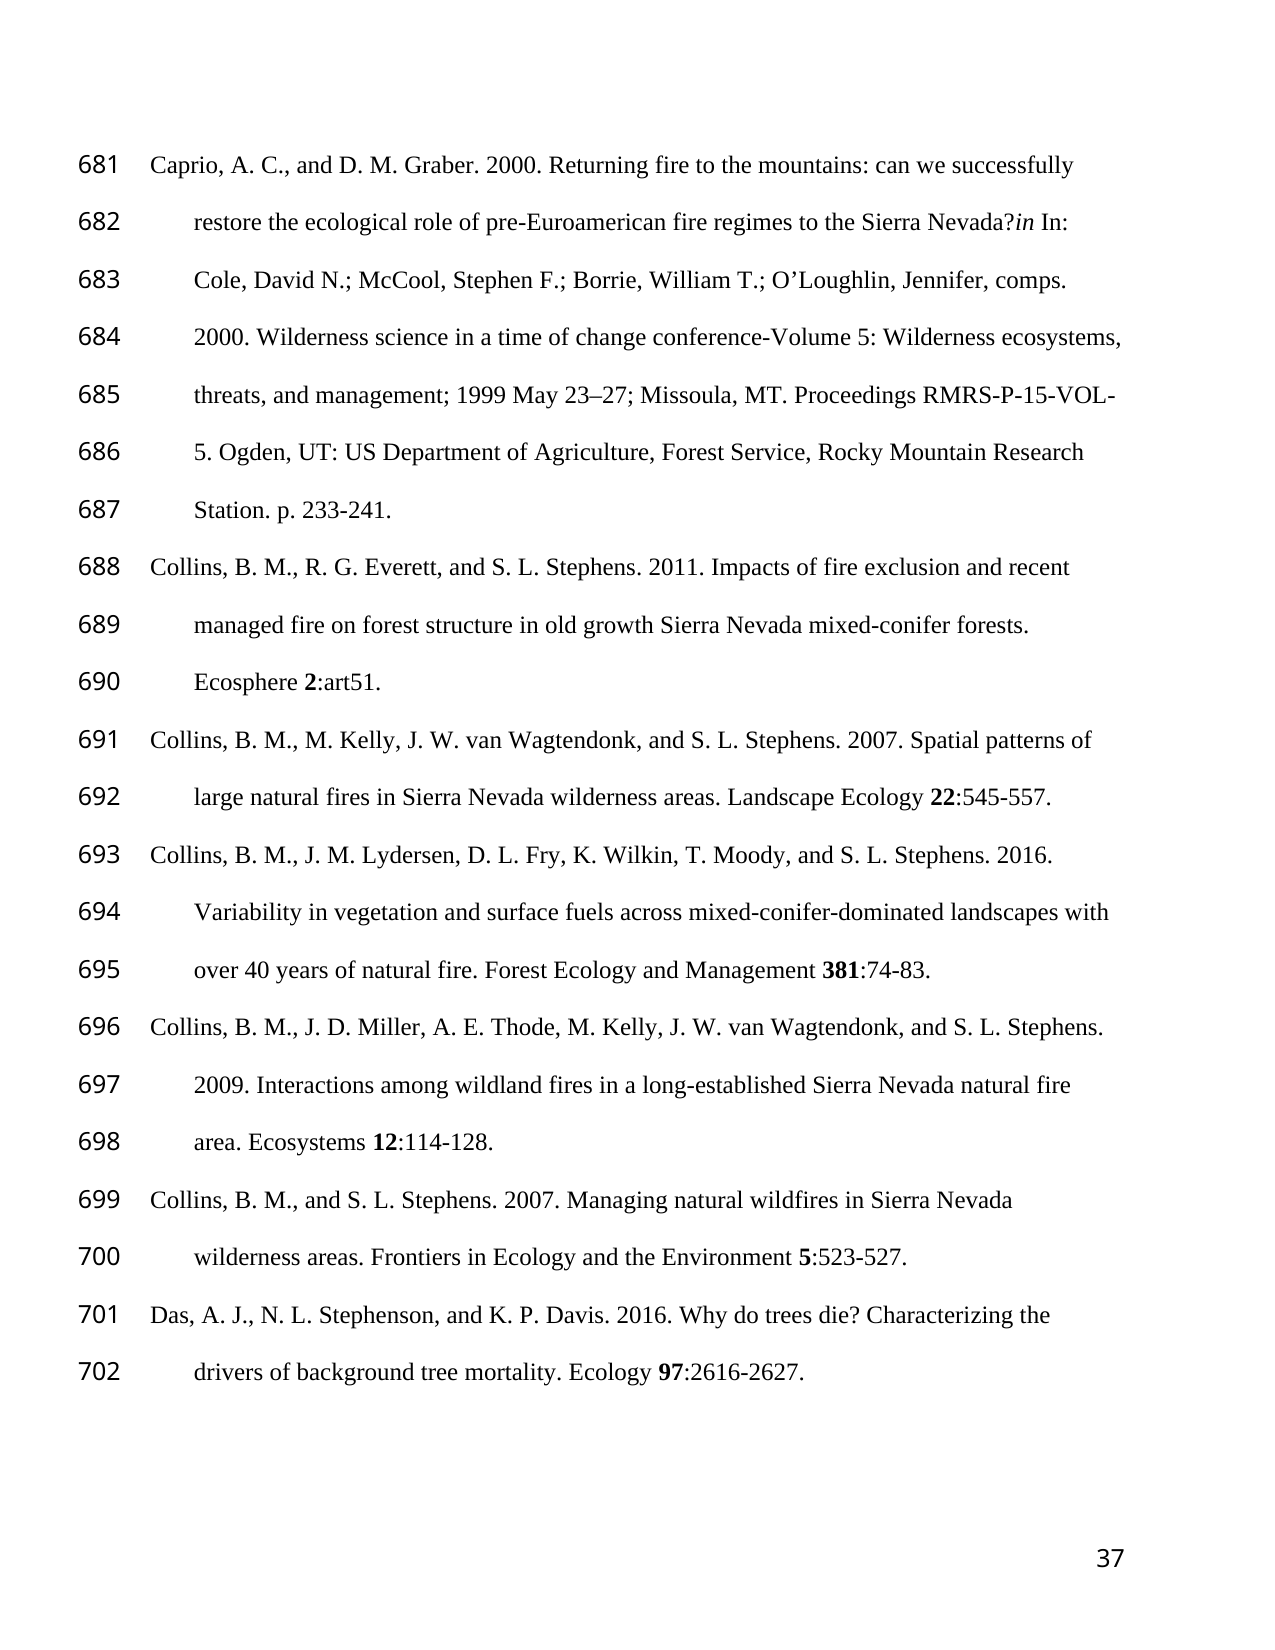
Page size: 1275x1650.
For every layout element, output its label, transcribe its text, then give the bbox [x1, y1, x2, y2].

text Collins, B. M., R. G. Everett, and S. L. Stephens. 2011. Impacts of fire exclusion and recent managed fire on forest structure in old growth Sierra Nevada mixed-conifer forests. Ecosphere 2:art51. [150, 552, 1125, 696]
text Collins, B. M., and S. L. Stephens. 2007. Managing natural wildfires in Sierra Nevada wilderness areas. Frontiers in Ecology and the Environment 5:523-527. [150, 1185, 1125, 1271]
text Collins, B. M., J. D. Miller, A. E. Thode, M. Kelly, J. W. van Wagtendonk, and S. L. Stephens. 2009. Interactions among wildland fires in a long-established Sierra Nevada natural fire area. Ecosystems 12:114-128. [150, 1012, 1125, 1156]
text Collins, B. M., M. Kelly, J. W. van Wagtendonk, and S. L. Stephens. 2007. Spatial patterns of large natural fires in Sierra Nevada wilderness areas. Landscape Ecology 22:545-557. [150, 725, 1125, 811]
text Das, A. J., N. L. Stephenson, and K. P. Davis. 2016. Why do trees die? Characterizing the drivers of background tree mortality. Ecology 97:2616-2627. [150, 1300, 1125, 1386]
text Collins, B. M., J. M. Lydersen, D. L. Fry, K. Wilkin, T. Moody, and S. L. Stephens. 2016. Variability in vegetation and surface fuels across mixed-conifer-dominated landscapes with over 40 years of natural fire. Forest Ecology and Management 381:74-83. [150, 840, 1125, 984]
text Caprio, A. C., and D. M. Graber. 2000. Returning fire to the mountains: can we successfully restore the ecological role of pre-Euroamerican fire regimes to the Sierra Nevada?in In: Cole, David N.; McCool, Stephen F.; Borrie, William T.; O’Loughlin, Jennifer, comps. 2000. Wilderness science in a time of change conference-Volume 5: Wilderness ecosystems, threats, and management; 1999 May 23–27; Missoula, MT. Proceedings RMRS-P-15-VOL-5. Ogden, UT: US Department of Agriculture, Forest Service, Rocky Mountain Research Station. p. 233-241. [150, 150, 1125, 524]
